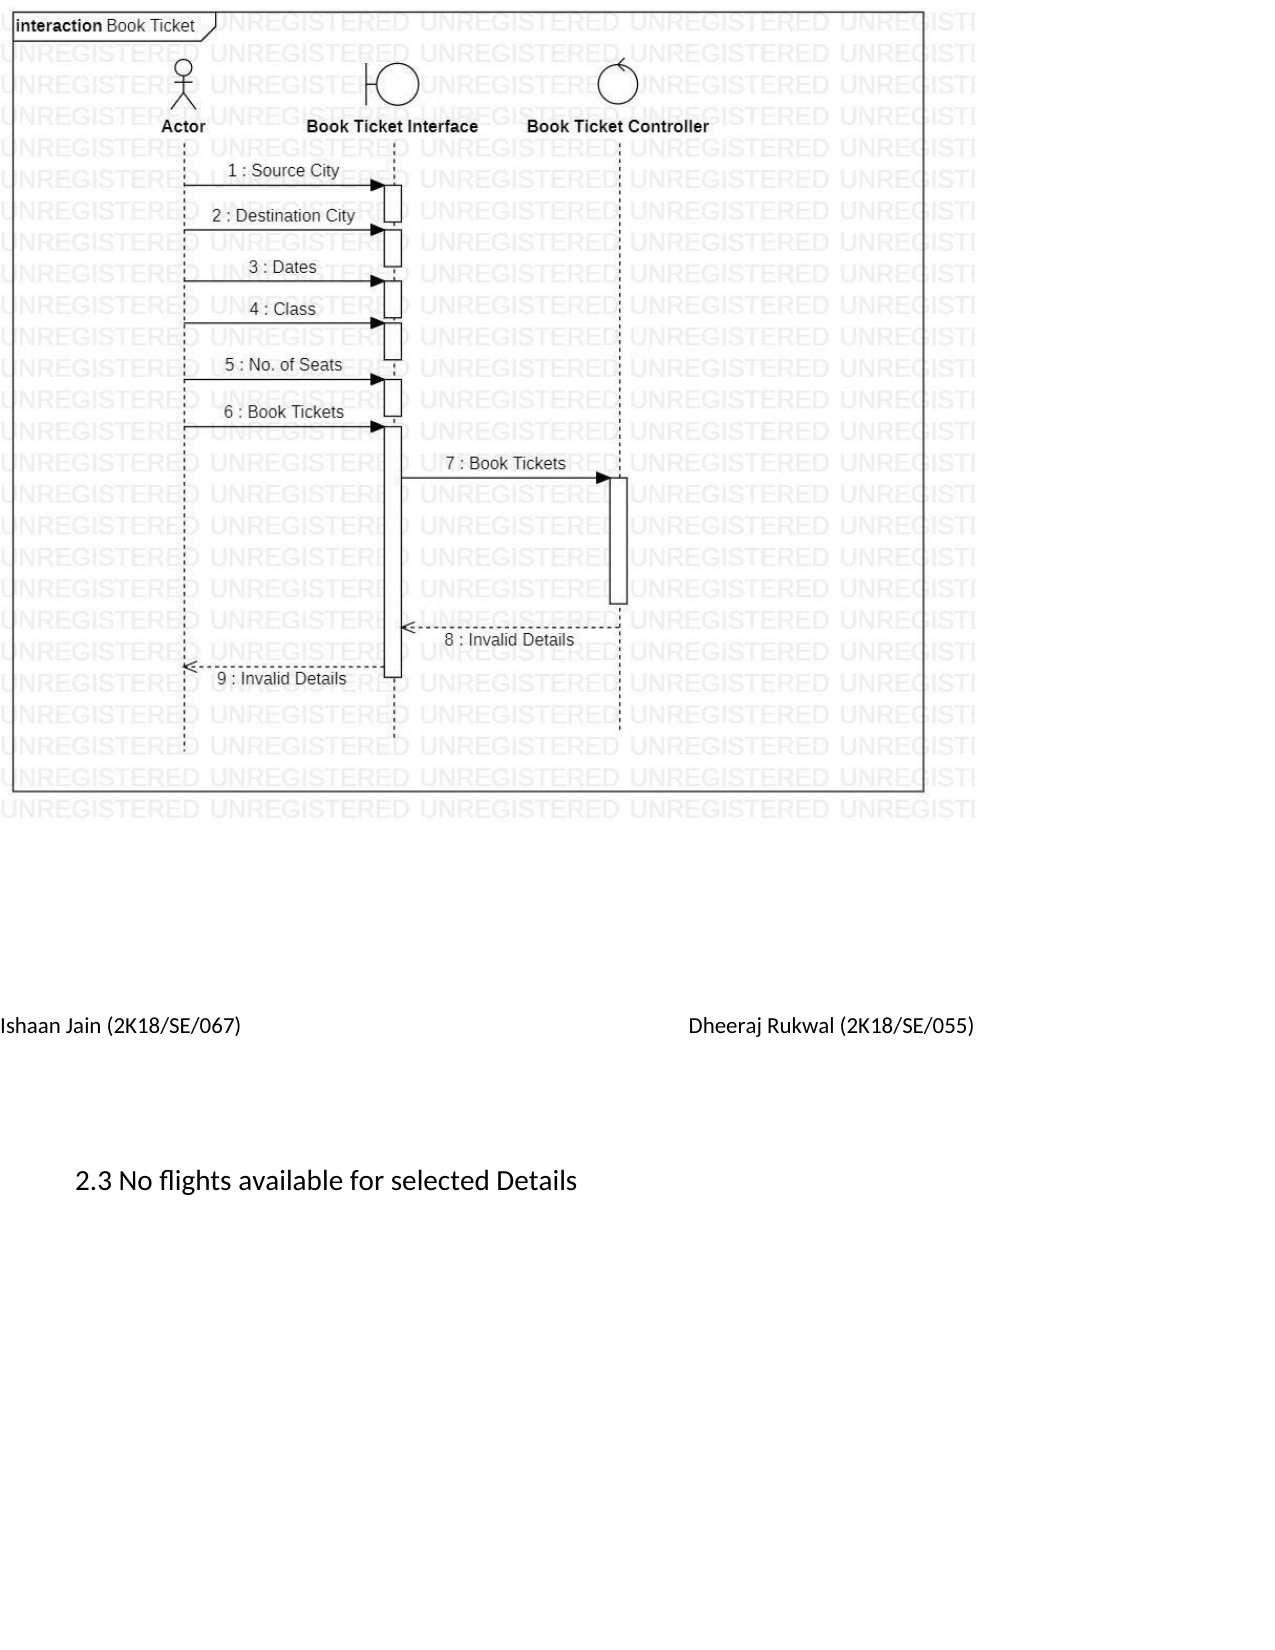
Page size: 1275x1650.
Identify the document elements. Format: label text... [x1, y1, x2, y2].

text 2.3 No flights available for selected Details [75, 1162, 1275, 1197]
picture [0, 0, 976, 844]
text Ishaan Jain (2K18/SE/067) Dheeraj Rukwal (2K18/SE/055) [0, 1011, 1275, 1039]
